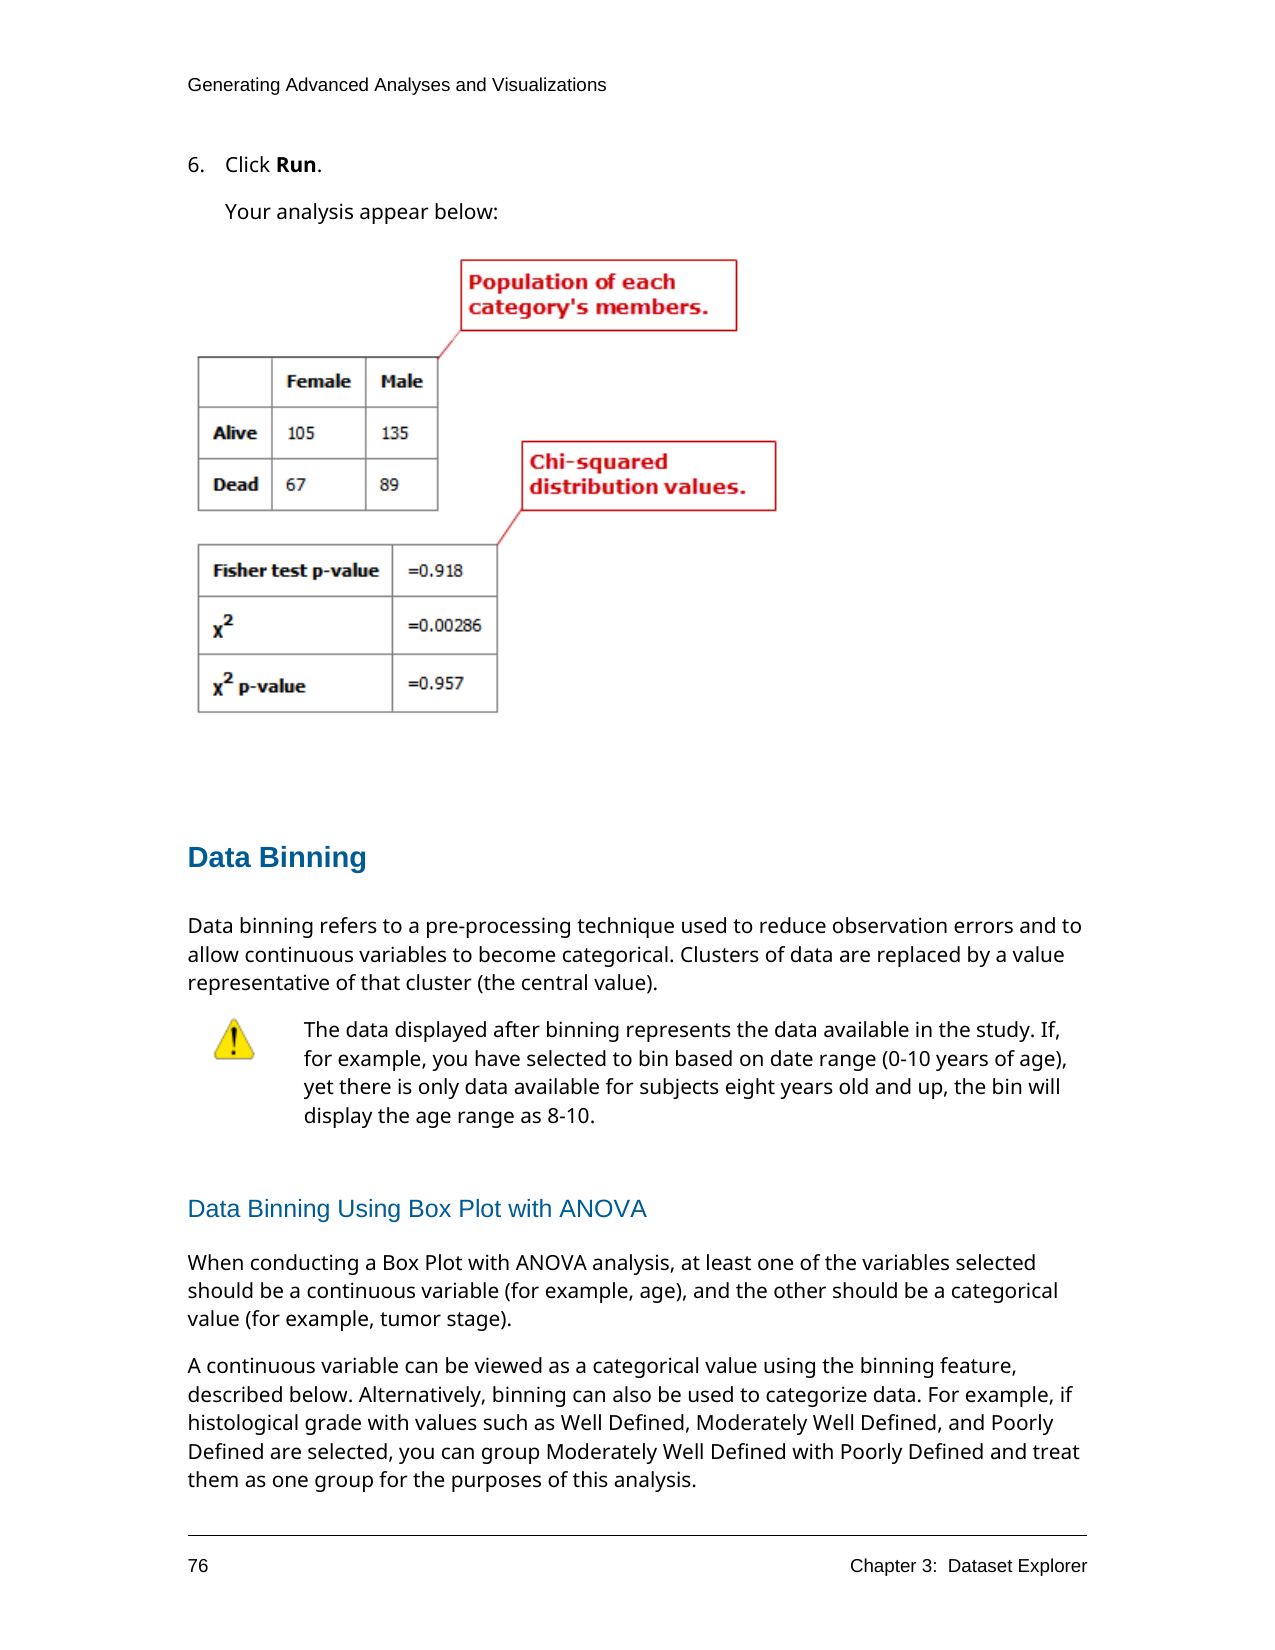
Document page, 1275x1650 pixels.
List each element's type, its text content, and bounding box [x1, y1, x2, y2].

table_header [176, 1016, 292, 1148]
table_header The data displayed after binning represents the data available in the study. If, for example, you have selected to bin based on date range (0-10 years of age), yet there is only data available for subjects eight years old and up, the bin will display the age range as 8-10. [293, 1016, 1099, 1148]
list Data binning refers to a pre-processing technique used to reduce observation errors and to allow continuous variables to become categorical. Clusters of data are replaced by a value representative of that cluster (the central value). [187, 911, 1087, 997]
list Your analysis appear below: [225, 197, 1087, 226]
subtitle Data Binning [187, 840, 1087, 874]
picture [211, 1015, 258, 1063]
subtitle Data Binning Using Box Plot with ANOVA [187, 1194, 1087, 1223]
list Click Run. [187, 150, 1087, 178]
text When conducting a Box Plot with ANOVA analysis, at least one of the variables selected should be a continuous variable (for example, age), and the other should be a categorical value (for example, tumor stage). [187, 1248, 1087, 1333]
text A continuous variable can be viewed as a categorical value using the binning feature, described below. Alternatively, binning can also be used to categorize data. For example, if histological grade with values such as Well Defined, Moderately Well Defined, and Poorly Defined are selected, you can group Moderately Well Defined with Poorly Defined and treat them as one group for the purposes of this analysis. [187, 1352, 1087, 1494]
picture [187, 244, 833, 735]
